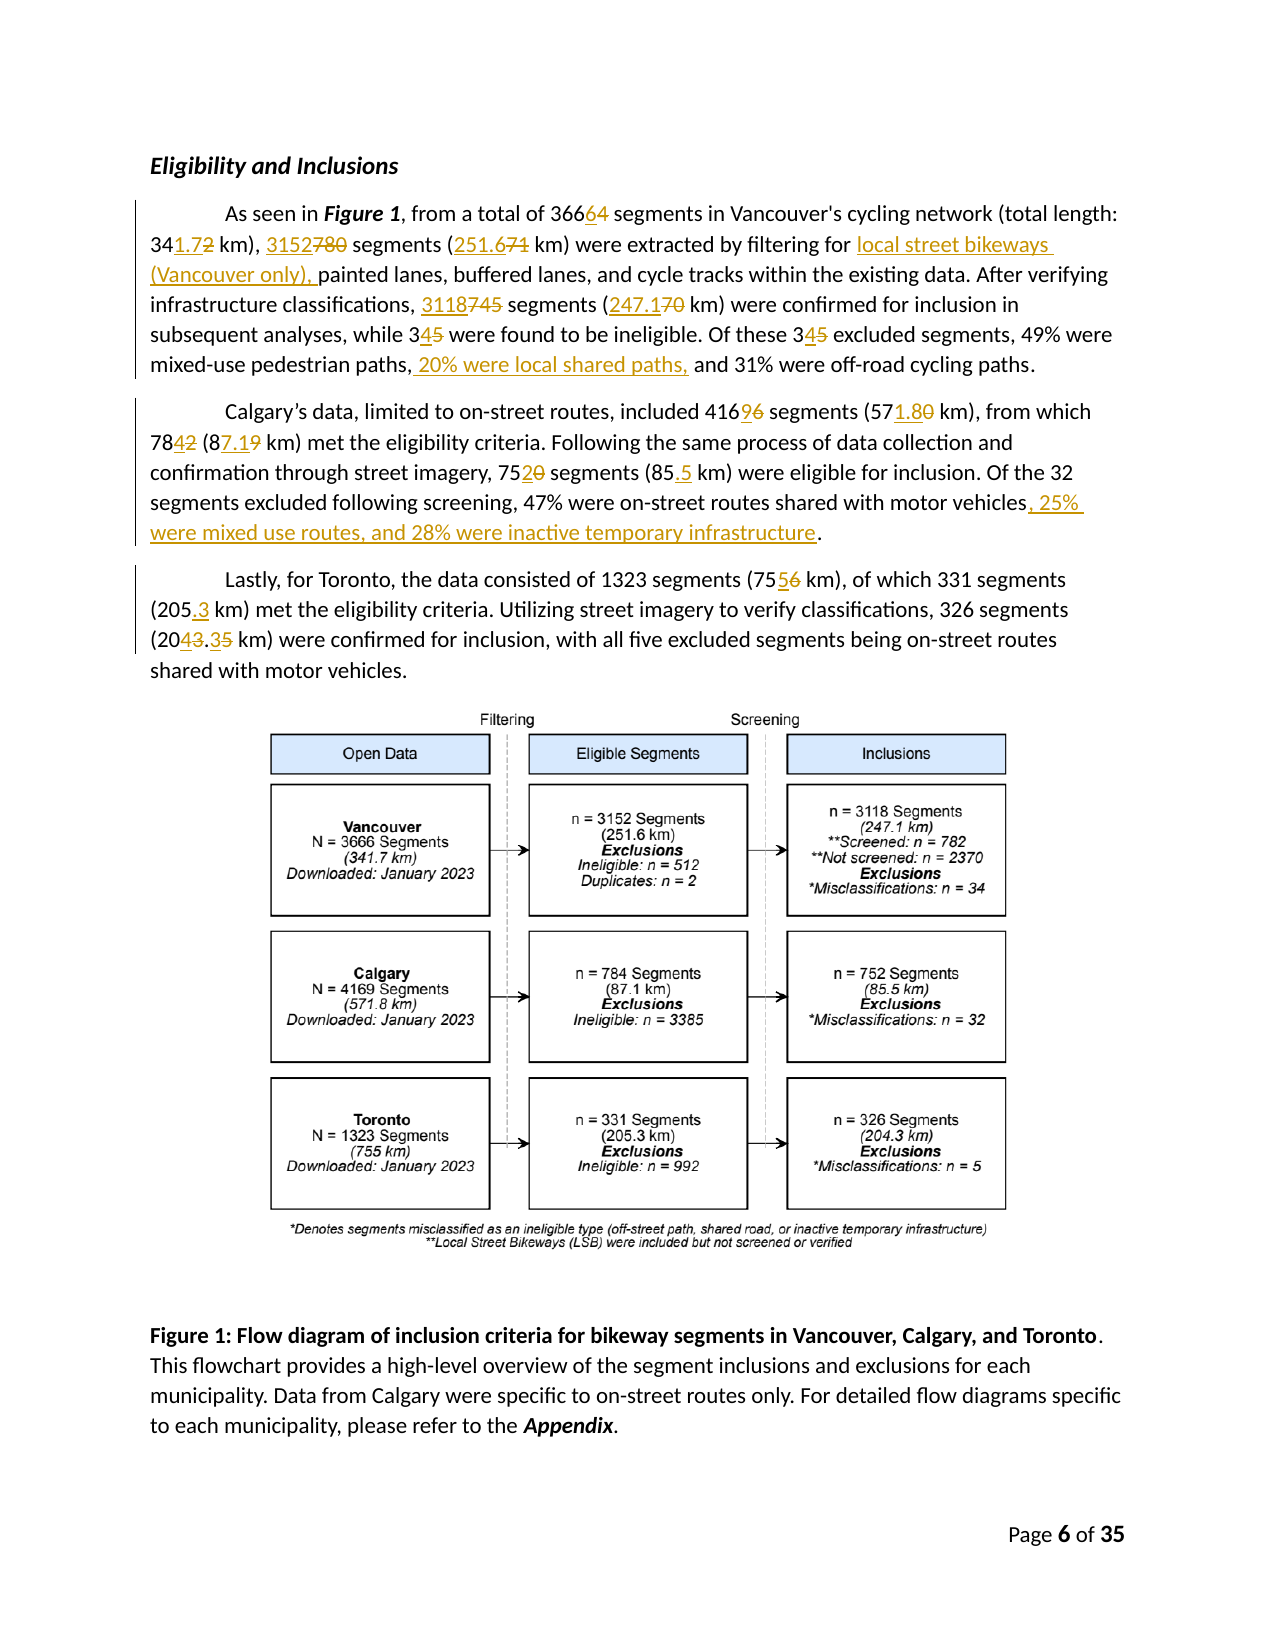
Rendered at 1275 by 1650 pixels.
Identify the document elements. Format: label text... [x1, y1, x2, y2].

text As seen in Figure 1, from a total of 366 segments in Vancouver's cycling network (total length: 34 km), segments ( km) were extracted by filtering for painted lanes, buffered lanes, and cycle tracks within the existing data. After verifying infrastructure classifications, segments ( km) were confirmed for inclusion in subsequent analyses, while 3 were found to be ineligible. Of these 3 excluded segments, 49% were mixed-use pedestrian paths, and 31% were off-road cycling paths. [150, 199, 1125, 379]
text Calgary’s data, limited to on-street routes, included 416 segments (57 km), from which 78 (8 km) met the eligibility criteria. Following the same process of data collection and confirmation through street imagery, 75 segments (85 km) were eligible for inclusion. Of the 32 segments excluded following screening, 47% were on-street routes shared with motor vehicles. [150, 397, 1125, 546]
text Eligibility and Inclusions [150, 150, 1125, 181]
text Figure 1: Flow diagram of inclusion criteria for bikeway segments in Vancouver, Calgary, and Toronto. This flowchart provides a high-level overview of the segment inclusions and exclusions for each municipality. Data from Calgary were specific to on-street routes only. For detailed flow diagrams specific to each municipality, please refer to the Appendix. [150, 1321, 1125, 1439]
text Lastly, for Toronto, the data consisted of 1323 segments (75 km), of which 331 segments (205 km) met the eligibility criteria. Utilizing street imagery to verify classifications, 326 segments (20. km) were confirmed for inclusion, with all five excluded segments being on-street routes shared with motor vehicles. [150, 565, 1125, 684]
